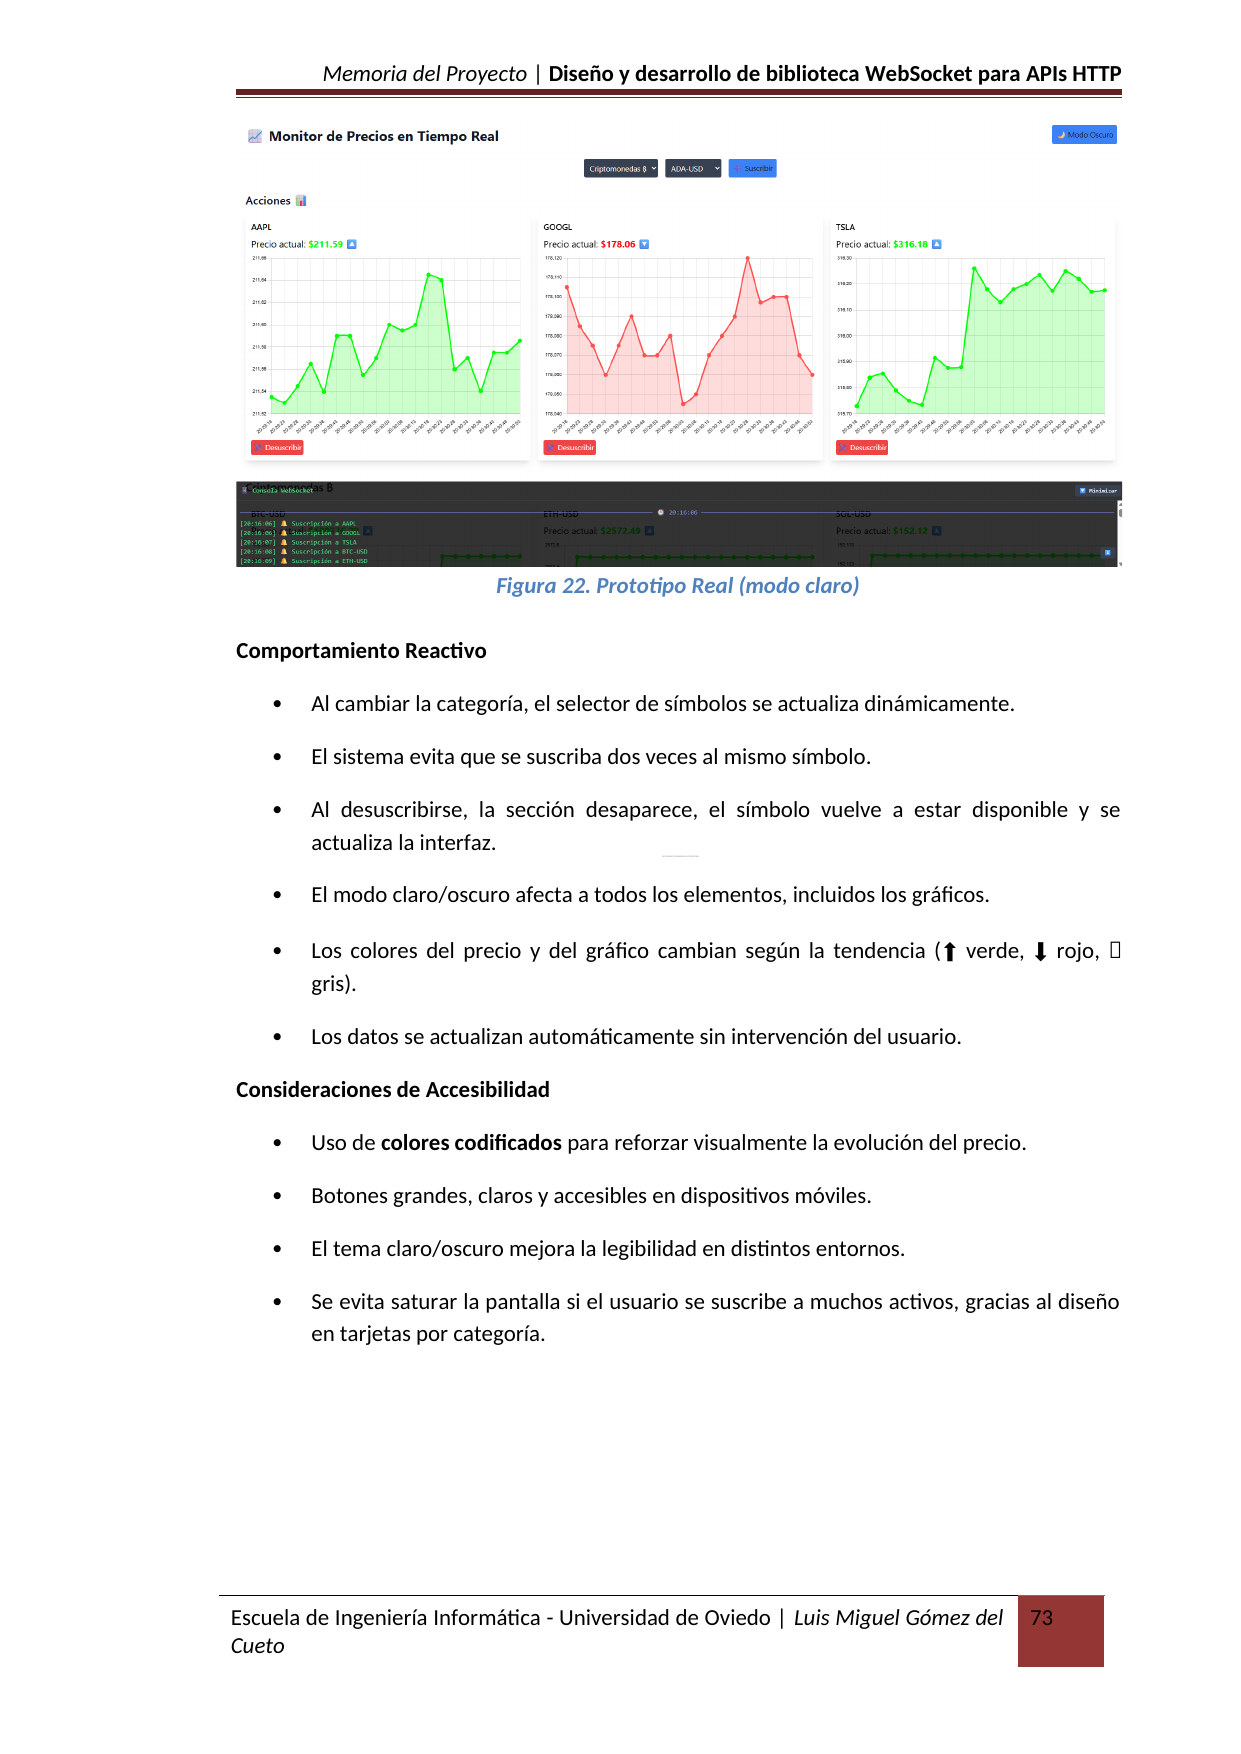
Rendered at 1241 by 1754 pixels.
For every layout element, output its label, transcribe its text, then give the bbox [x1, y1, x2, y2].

list Al cambiar la categoría, el selector de símbolos se actualiza dinámicamente. [274, 689, 1122, 717]
text Comportamiento Reactivo [236, 636, 1122, 664]
list Al desuscribirse, la sección desaparece, el símbolo vuelve a estar disponible y se actualiza la interfaz. [274, 795, 1122, 856]
list Botones grandes, claros y accesibles en dispositivos móviles. [274, 1181, 1122, 1209]
list El tema claro/oscuro mejora la legibilidad en distintos entornos. [274, 1234, 1122, 1262]
list El sistema evita que se suscriba dos veces al mismo símbolo. [274, 742, 1122, 770]
list Uso de colores codificados para reforzar visualmente la evolución del precio. [274, 1128, 1122, 1156]
list Los datos se actualizan automáticamente sin intervención del usuario. [274, 1022, 1122, 1050]
text Consideraciones de Accesibilidad [236, 1075, 1122, 1103]
list Se evita saturar la pantalla si el usuario se suscribe a muchos activos, gracias al diseño en tarjetas por categoría. [274, 1287, 1122, 1347]
list El modo claro/oscuro afecta a todos los elementos, incluidos los gráficos. [274, 881, 1122, 909]
list Los colores del precio y del gráfico cambian según la tendencia (⬆ verde, ⬇ rojo, ➖ gris). [274, 934, 1122, 997]
picture [236, 118, 1123, 567]
